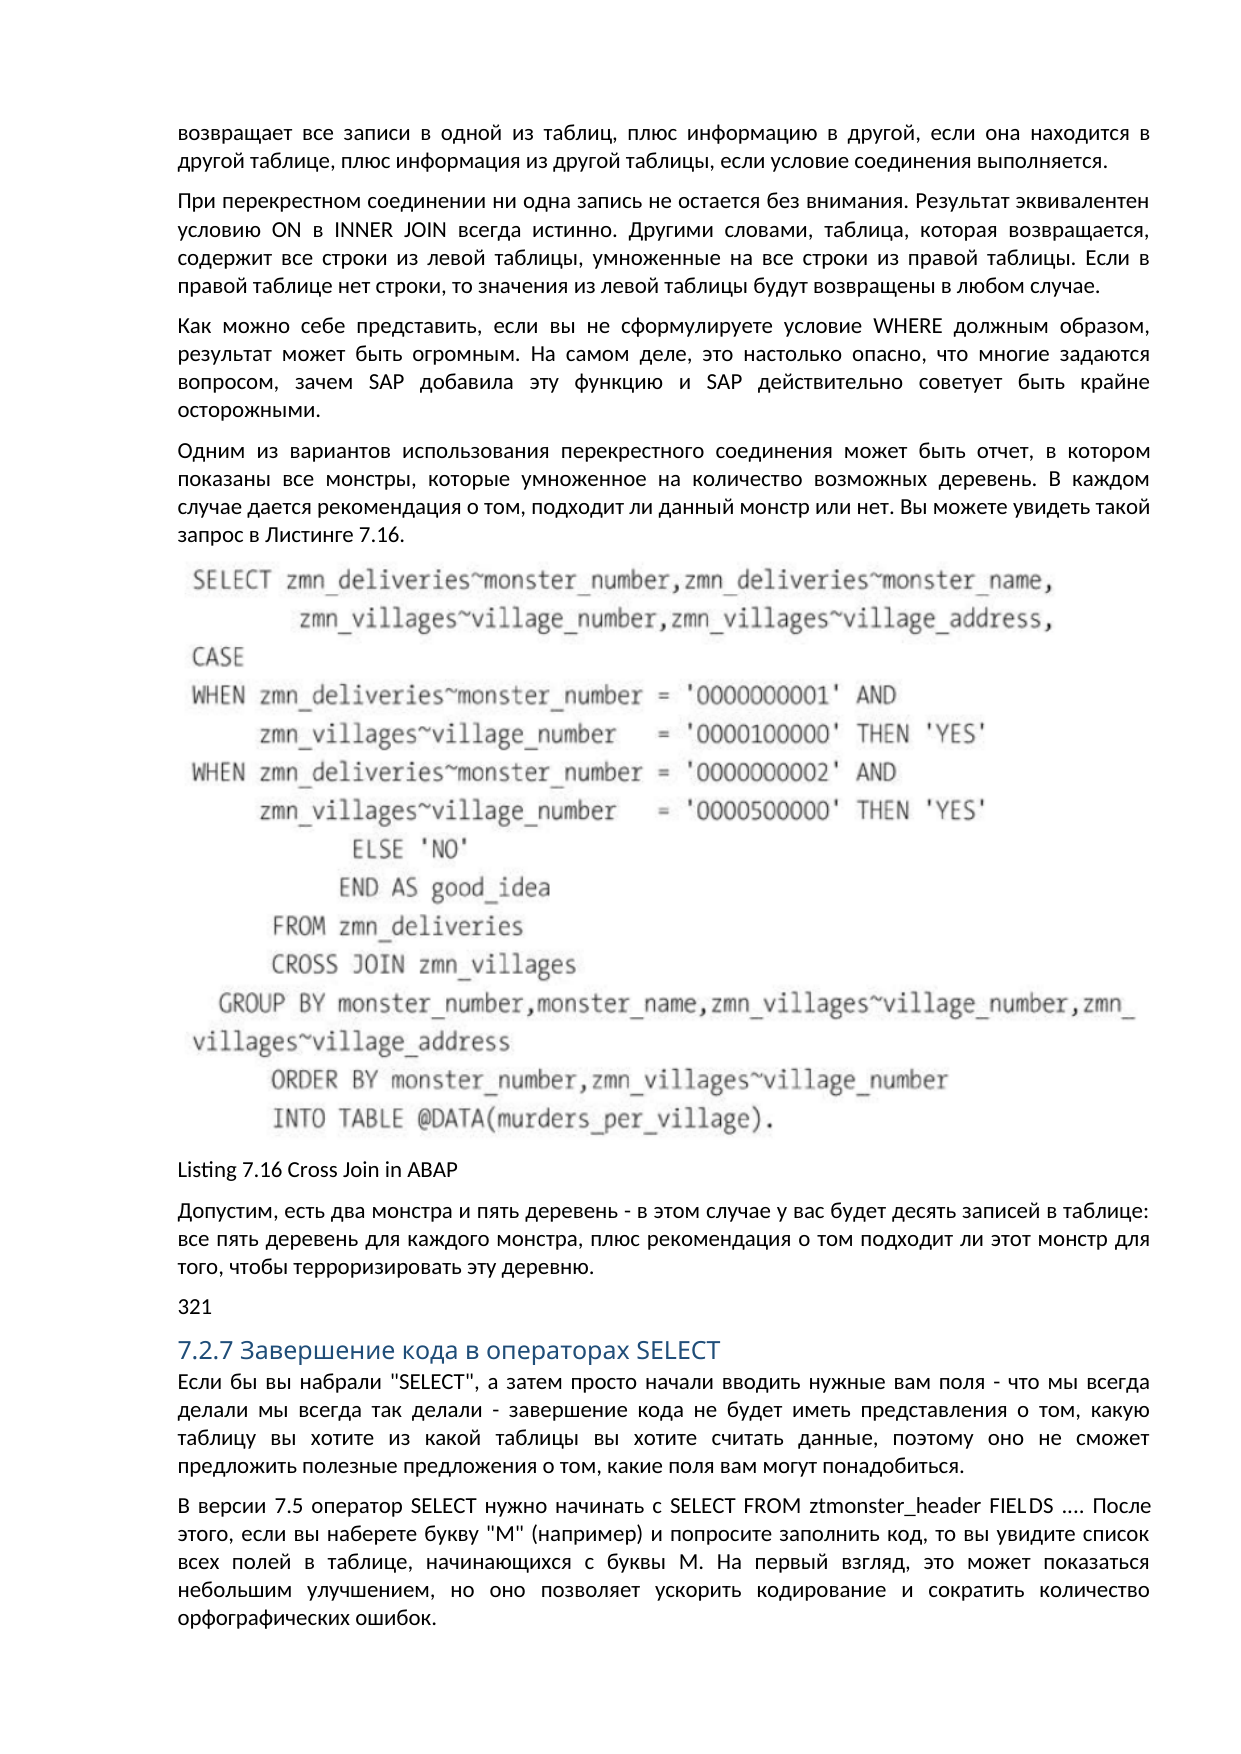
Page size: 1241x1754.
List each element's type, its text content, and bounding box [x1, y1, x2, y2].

text Как можно себе представить, если вы не сформулируете условие WHERE должным образом, результат может быть огромным. На самом деле, это настолько опасно, что многие задаются вопросом, зачем SAP добавила эту функцию и SAP действительно советует быть крайне осторожными. [177, 311, 1152, 423]
text Listing 7.16 Cross Join in ABAP [177, 1155, 1152, 1183]
text Допустим, есть два монстра и пять деревень - в этом случае у вас будет десять записей в таблице: все пять деревень для каждого монстра, плюс рекомендация о том подходит ли этот монстр для того, чтобы терроризировать эту деревню. [177, 1196, 1152, 1280]
text Если бы вы набрали "SELECT", а затем просто начали вводить нужные вам поля - что мы всегда делали мы всегда так делали - завершение кода не будет иметь представления о том, какую таблицу вы хотите из какой таблицы вы хотите считать данные, поэтому оно не сможет предложить полезные предложения о том, какие поля вам могут понадобиться. [177, 1367, 1152, 1479]
text Одним из вариантов использования перекрестного соединения может быть отчет, в котором показаны все монстры, которые умноженное на количество возможных деревень. В каждом случае дается рекомендация о том, подходит ли данный монстр или нет. Вы можете увидеть такой запрос в Листинге 7.16. [177, 436, 1152, 548]
text В версии 7.5 оператор SELECT нужно начинать с SELECT FROM ztmonster_header FIELDS .... После этого, если вы наберете букву "M" (например) и попросите заполнить код, то вы увидите список всех полей в таблице, начинающихся с буквы М. На первый взгляд, это может показаться небольшим улучшением, но оно позволяет ускорить кодирование и сократить количество орфографических ошибок. [177, 1491, 1152, 1632]
subtitle 7.2.7 Завершение кода в операторах SELECT [177, 1333, 1152, 1367]
text 321 [177, 1292, 1152, 1320]
picture [177, 560, 1152, 1143]
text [177, 118, 1152, 174]
text При перекрестном соединении ни одна запись не остается без внимания. Результат эквивалентен условию ON в INNER JOIN всегда истинно. Другими словами, таблица, которая возвращается, содержит все строки из левой таблицы, умноженные на все строки из правой таблицы. Если в правой таблице нет строки, то значения из левой таблицы будут возвращены в любом случае. [177, 187, 1152, 299]
